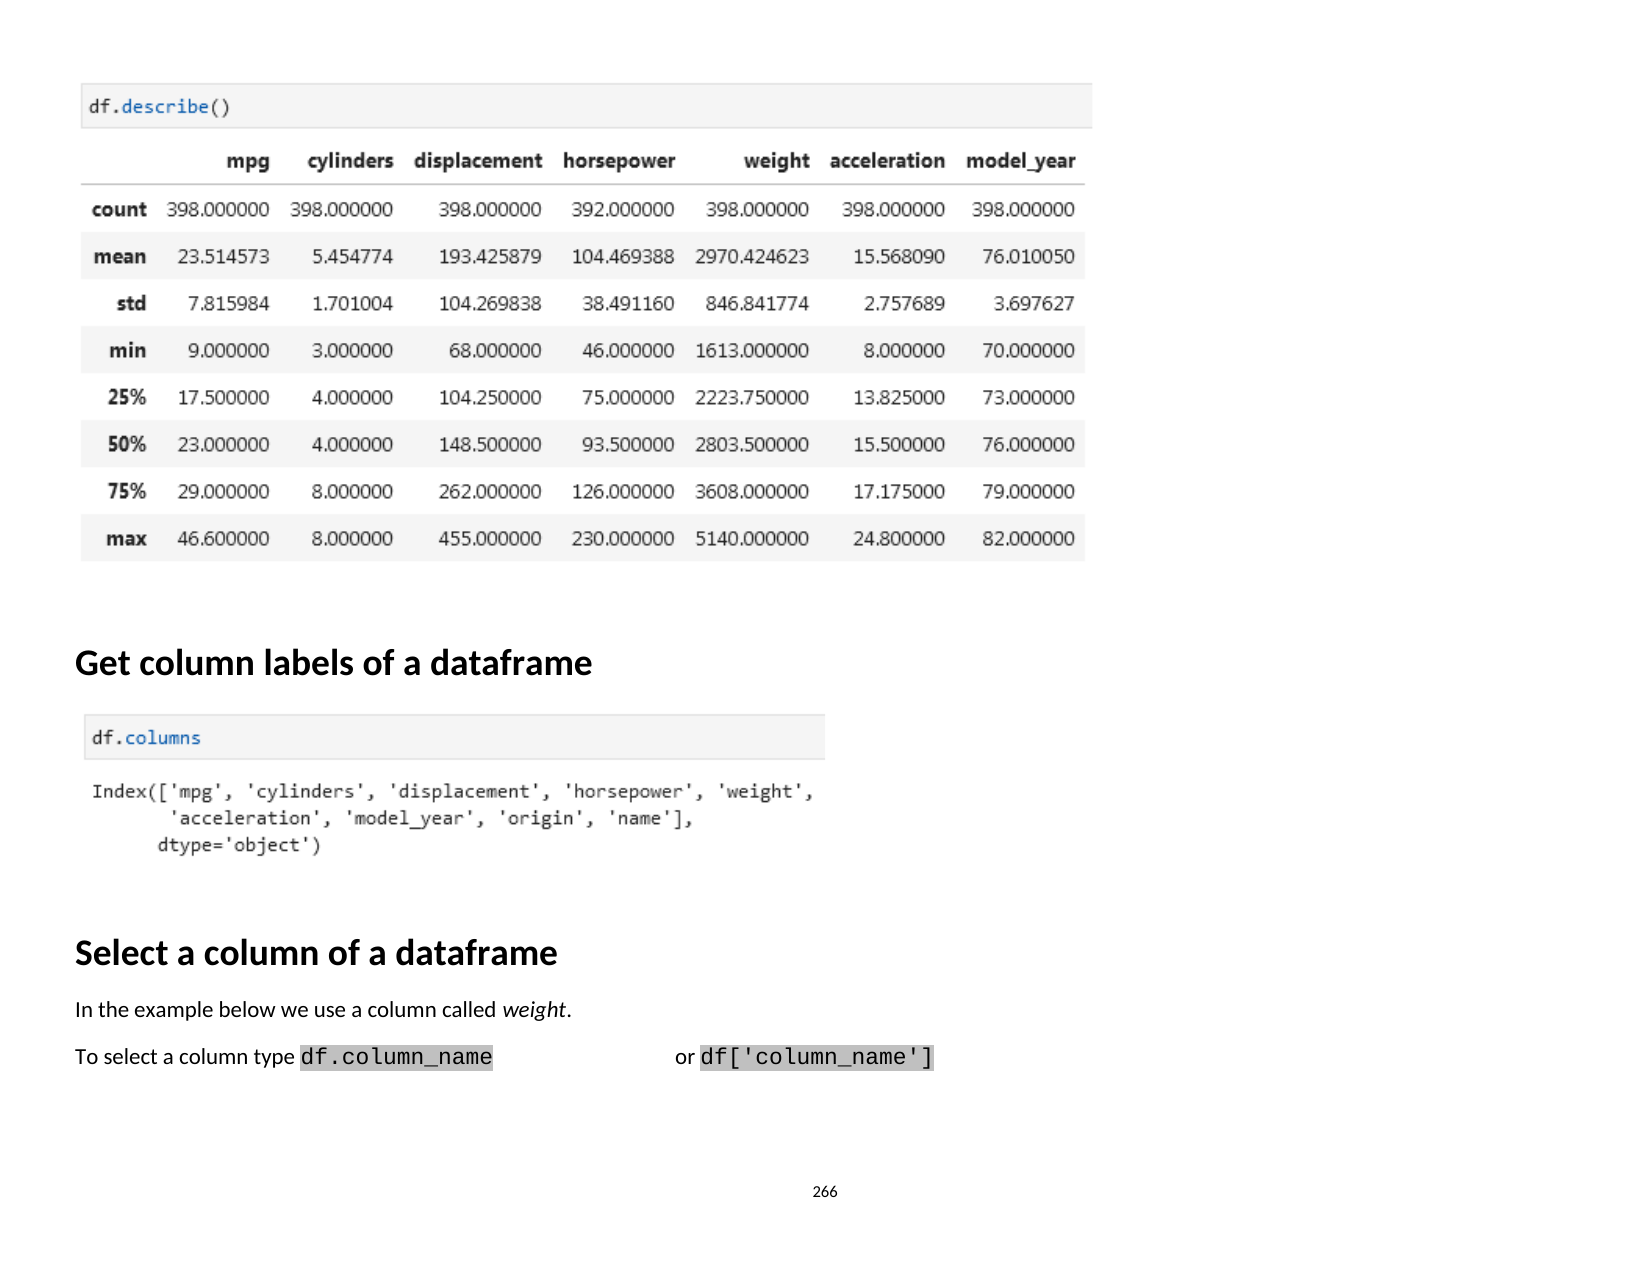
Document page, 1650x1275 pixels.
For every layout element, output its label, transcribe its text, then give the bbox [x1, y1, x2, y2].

picture [75, 75, 1093, 574]
picture [75, 705, 826, 864]
text Get column labels of a dataframe [75, 639, 1575, 685]
text Select a column of a dataframe [75, 929, 1575, 975]
text To select a column type df.column_name or df['column_name'] [75, 1042, 1575, 1071]
text In the example below we use a column called weight. [75, 995, 1575, 1023]
